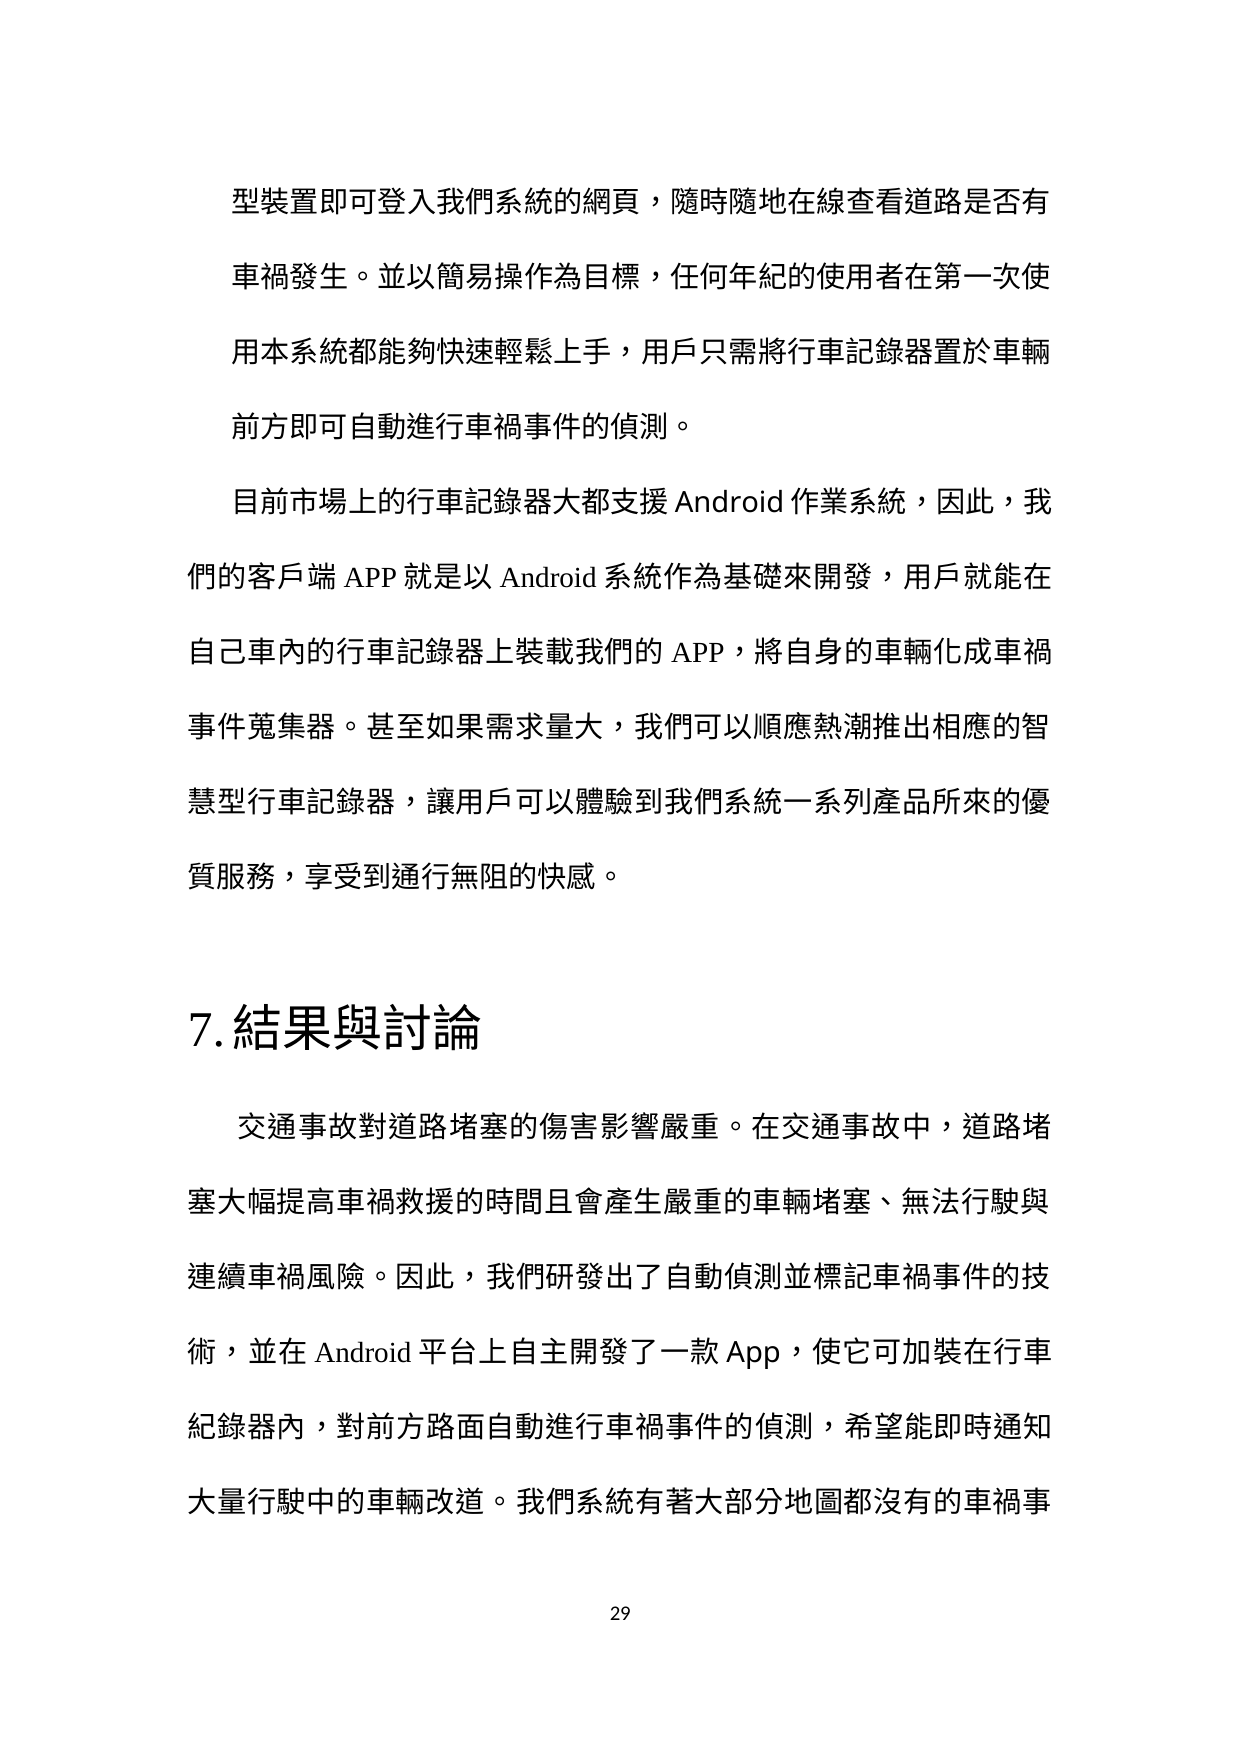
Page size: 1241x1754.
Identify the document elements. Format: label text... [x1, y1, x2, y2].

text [231, 162, 1053, 462]
text 目前市場上的行車記錄器大都支援Android作業系統，因此，我們的客戶端APP就是以Android系統作為基礎來開發，用戶就能在自己車內的行車記錄器上裝載我們的APP，將自身的車輛化成車禍事件蒐集器。甚至如果需求量大，我們可以順應熱潮推出相應的智慧型行車記錄器，讓用戶可以體驗到我們系統一系列產品所來的優質服務，享受到通行無阻的快感。 [187, 462, 1053, 912]
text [187, 1087, 1053, 1537]
list 結果與討論 [187, 987, 1053, 1062]
